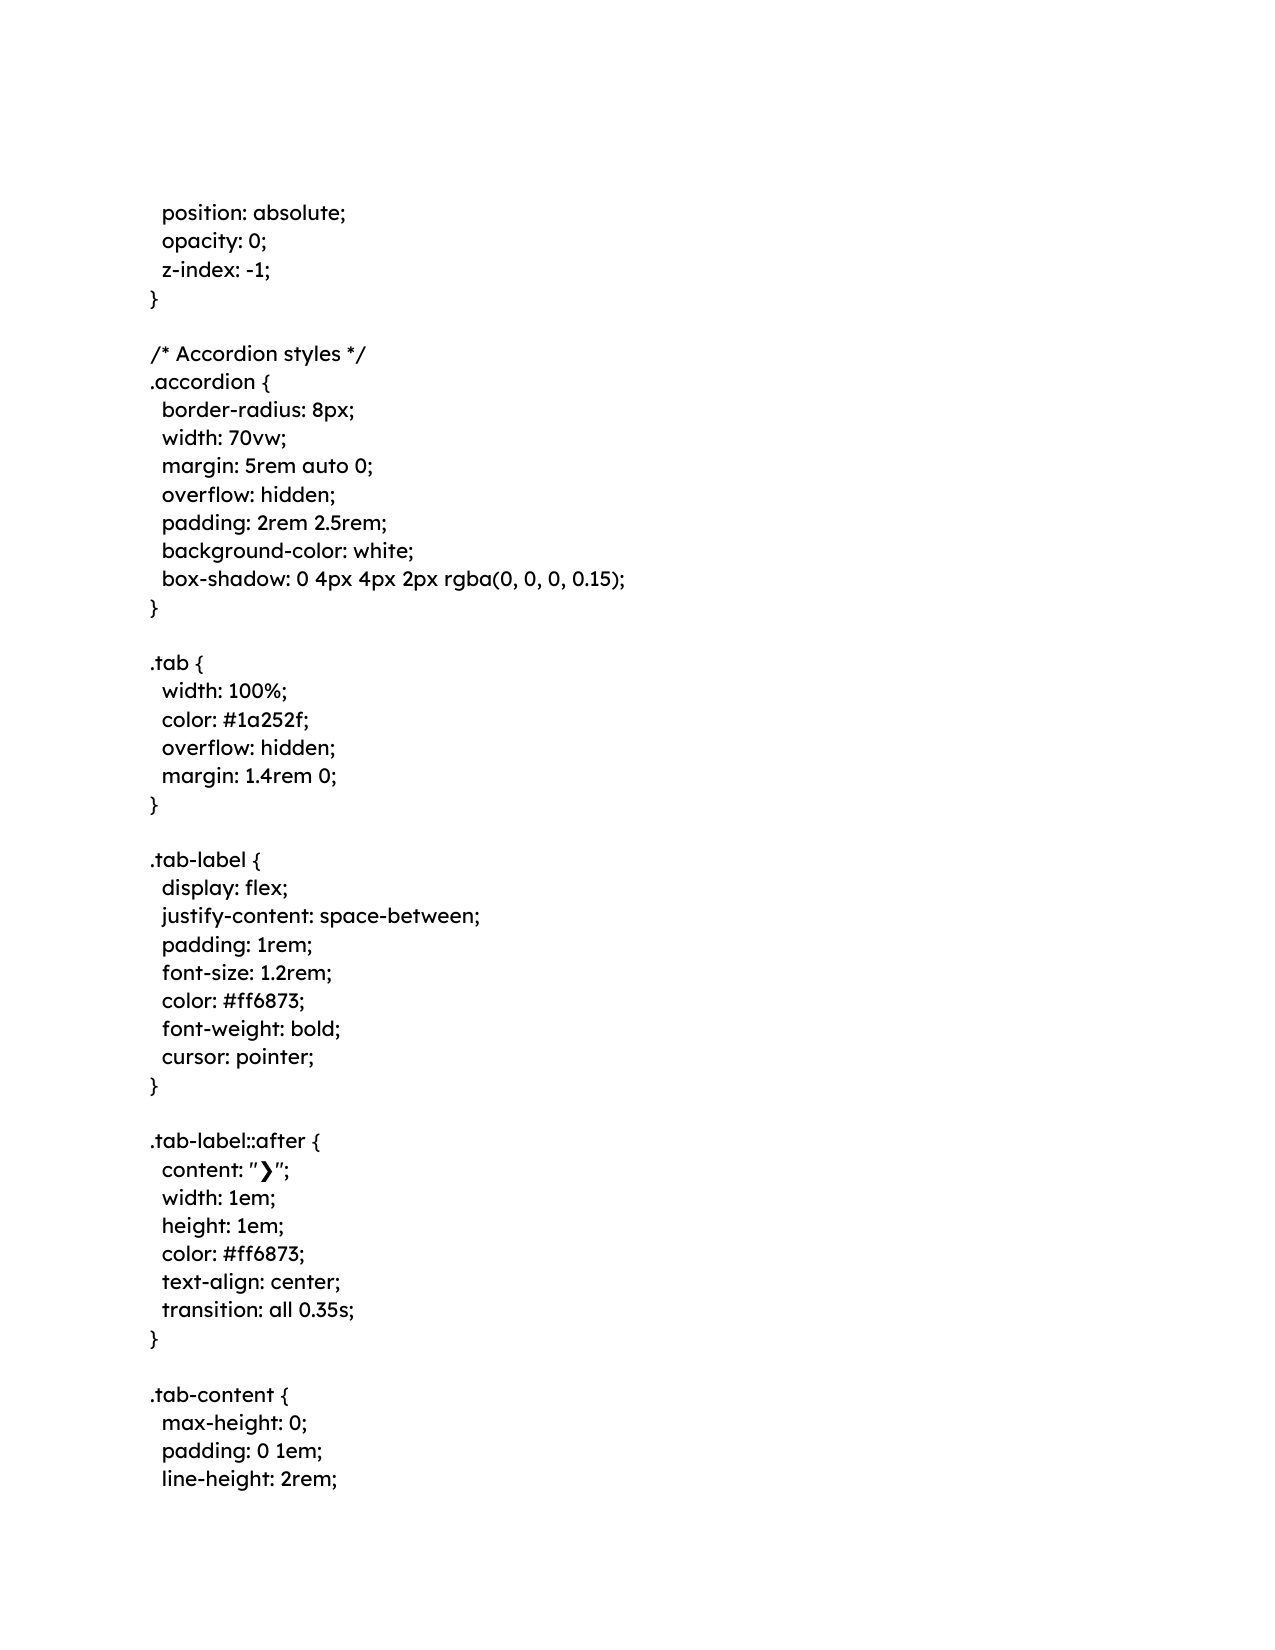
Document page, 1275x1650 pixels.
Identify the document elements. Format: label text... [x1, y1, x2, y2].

text height: 1em; [150, 1212, 1125, 1238]
text color: #1a252f; [150, 706, 1125, 732]
text .accordion { [150, 369, 1125, 395]
text overflow: hidden; [150, 734, 1125, 760]
text margin: 1.4rem 0; [150, 762, 1125, 788]
text overflow: hidden; [150, 481, 1125, 507]
text .tab { [150, 650, 1125, 676]
text justify-content: space-between; [150, 903, 1125, 929]
text width: 70vw; [150, 425, 1125, 451]
text display: flex; [150, 875, 1125, 901]
text text-align: center; [150, 1269, 1125, 1295]
text } [150, 791, 1125, 817]
text cursor: pointer; [150, 1044, 1125, 1070]
text .tab-content { [150, 1381, 1125, 1407]
text /* Accordion styles */ [150, 341, 1125, 367]
text box-shadow: 0 4px 4px 2px rgba(0, 0, 0, 0.15); [150, 566, 1125, 592]
text background-color: white; [150, 537, 1125, 563]
text } [150, 284, 1125, 310]
text font-weight: bold; [150, 1016, 1125, 1042]
text width: 100%; [150, 678, 1125, 704]
text opacity: 0; [150, 228, 1125, 254]
text max-height: 0; [150, 1409, 1125, 1435]
text } [150, 594, 1125, 620]
text width: 1em; [150, 1184, 1125, 1210]
text content: "❯"; [150, 1156, 1125, 1182]
text line-height: 2rem; [150, 1466, 1125, 1492]
text color: #ff6873; [150, 987, 1125, 1013]
text padding: 1rem; [150, 931, 1125, 957]
text z-index: -1; [150, 256, 1125, 282]
text border-radius: 8px; [150, 397, 1125, 423]
text padding: 0 1em; [150, 1437, 1125, 1463]
text font-size: 1.2rem; [150, 959, 1125, 985]
text position: absolute; [150, 200, 1125, 226]
text padding: 2rem 2.5rem; [150, 509, 1125, 535]
text transition: all 0.35s; [150, 1297, 1125, 1323]
text color: #ff6873; [150, 1241, 1125, 1267]
text margin: 5rem auto 0; [150, 453, 1125, 479]
text } [150, 1072, 1125, 1098]
text .tab-label { [150, 847, 1125, 873]
text .tab-label::after { [150, 1128, 1125, 1154]
text } [150, 1325, 1125, 1351]
